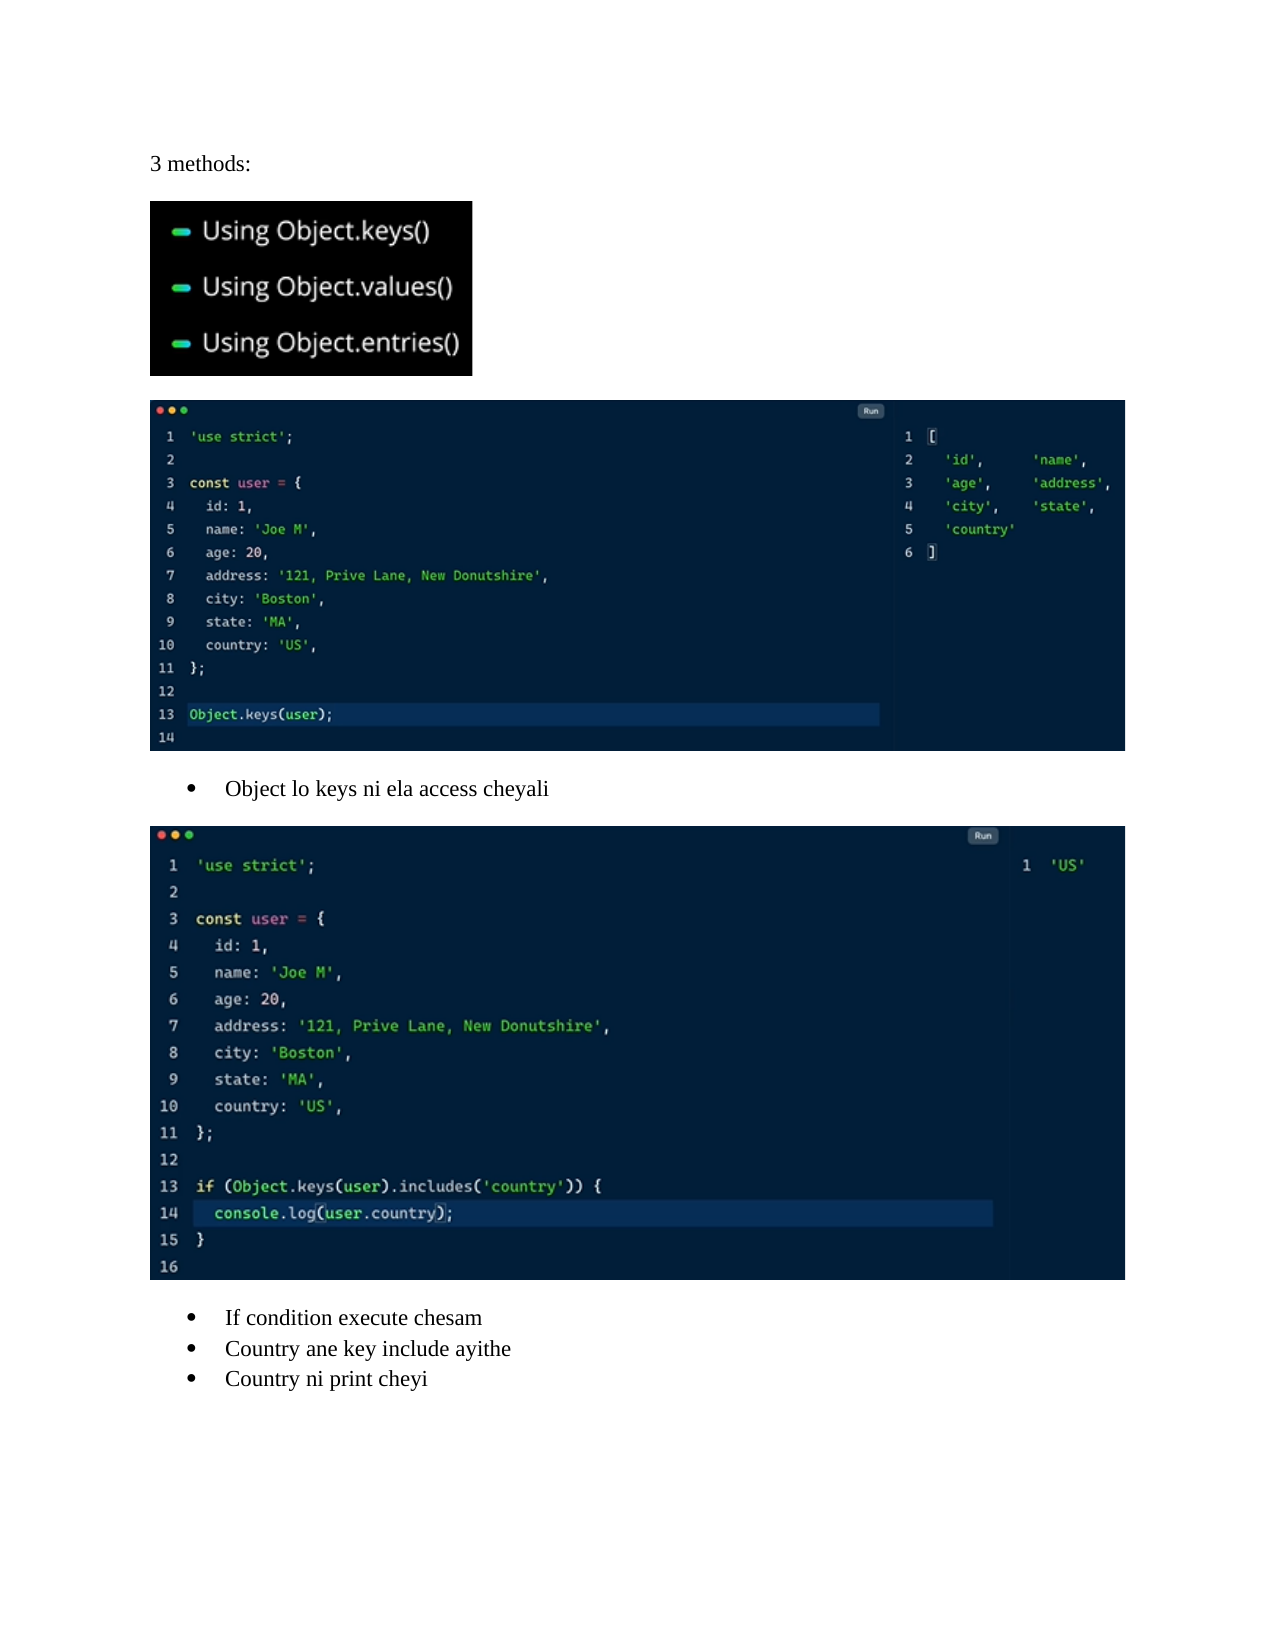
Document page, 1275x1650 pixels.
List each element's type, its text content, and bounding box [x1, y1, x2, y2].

list Object lo keys ni ela access cheyali [187, 775, 1125, 802]
list Country ni print cheyi [187, 1365, 1125, 1391]
picture [150, 400, 1125, 751]
list If condition execute chesam [187, 1304, 1125, 1331]
text 3 methods: [150, 150, 1125, 176]
picture [150, 826, 1125, 1280]
list Country ane key include ayithe [187, 1334, 1125, 1361]
picture [150, 201, 473, 376]
